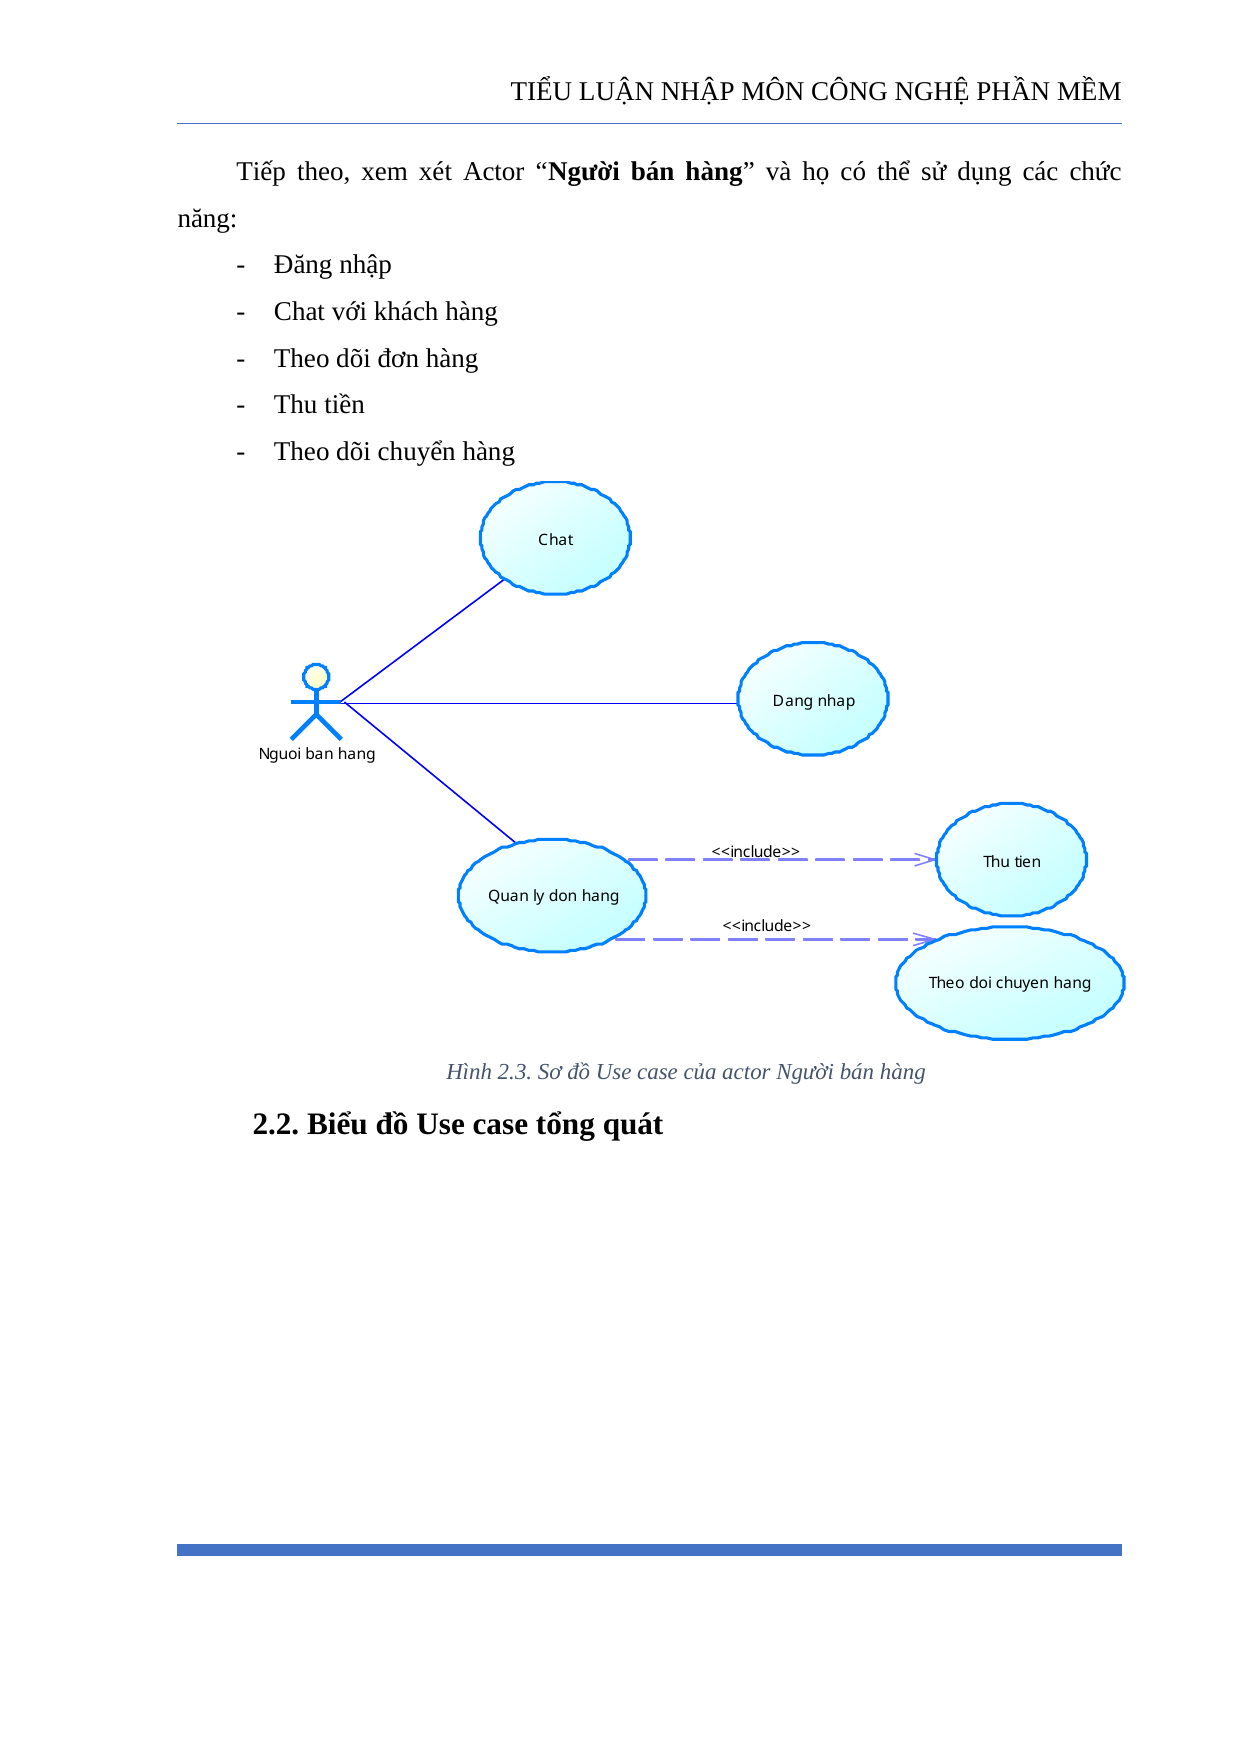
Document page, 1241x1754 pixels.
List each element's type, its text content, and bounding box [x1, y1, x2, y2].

text Biểu đồ Use case tổng quát [252, 1105, 1122, 1141]
text Hình 2.3. Sơ đồ Use case của actor Người bán hàng [177, 1058, 1122, 1084]
list Theo dõi chuyển hàng [236, 435, 1122, 466]
list Thu tiền [236, 388, 1122, 419]
text Tiếp theo, xem xét Actor “Người bán hàng” và họ có thể sử dụng các chức năng: [177, 155, 1122, 233]
list Theo dõi đơn hàng [236, 342, 1122, 373]
list Chat với khách hàng [236, 295, 1122, 326]
list Đăng nhập [236, 248, 1122, 279]
